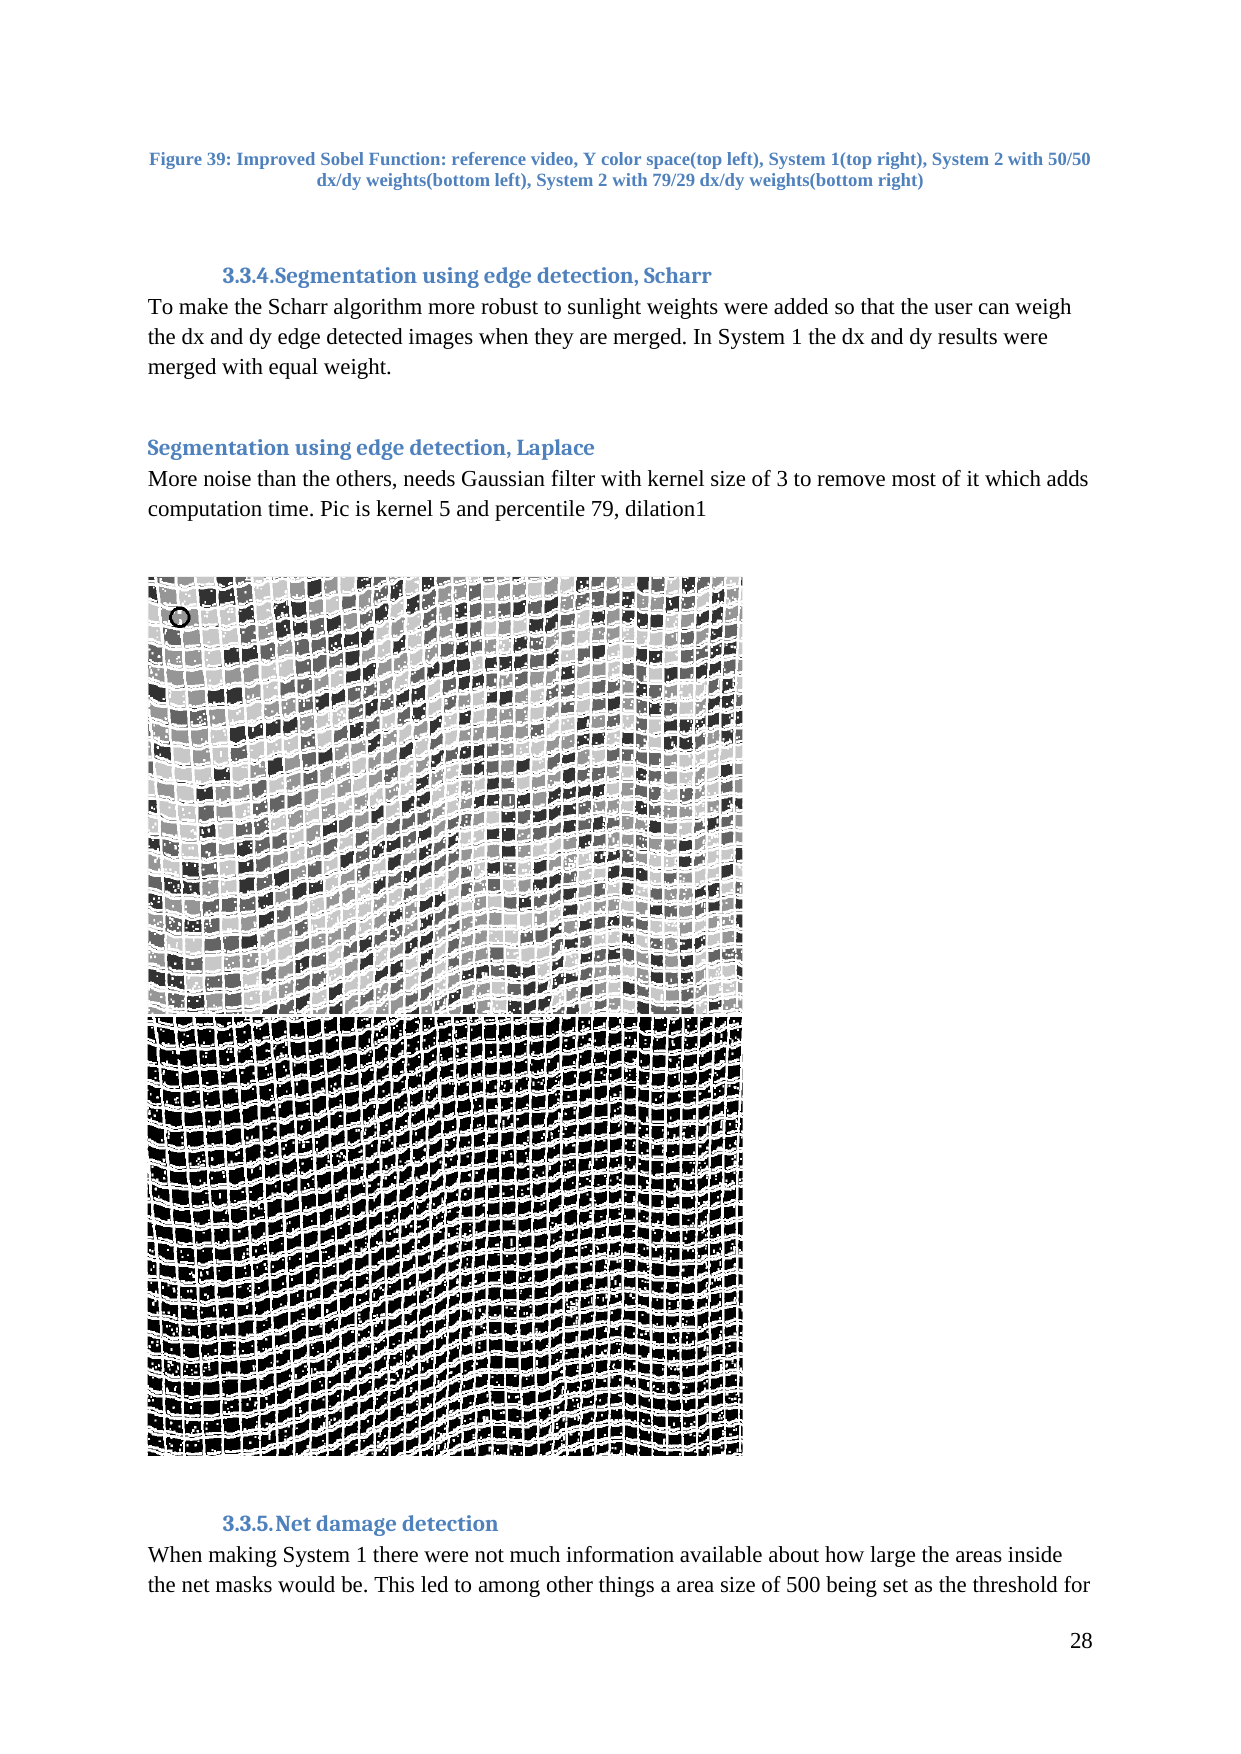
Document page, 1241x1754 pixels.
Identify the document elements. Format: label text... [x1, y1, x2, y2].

subtitle Net damage detection [223, 1511, 1093, 1537]
picture [147, 1017, 743, 1456]
subtitle Segmentation using edge detection, Laplace [148, 434, 1093, 461]
text To make the Scharr algorithm more robust to sunlight weights were added so that the user can weigh the dx and dy edge detected images when they are merged. In System 1 the dx and dy results were merged with equal weight. [148, 293, 1093, 379]
picture [147, 576, 743, 1014]
subtitle Segmentation using edge detection, Scharr [223, 263, 1093, 289]
text More noise than the others, needs Gaussian filter with kernel size of 3 to remove most of it which adds computation time. Pic is kernel 5 and percentile 79, dilation1 [148, 465, 1093, 521]
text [148, 1541, 1093, 1597]
text Figure 39: Improved Sobel Function: reference video, Y color space(top left), System 1(top right), System 2 with 50/50 dx/dy weights(bottom left), System 2 with 79/29 dx/dy weights(bottom right) [148, 148, 1093, 191]
